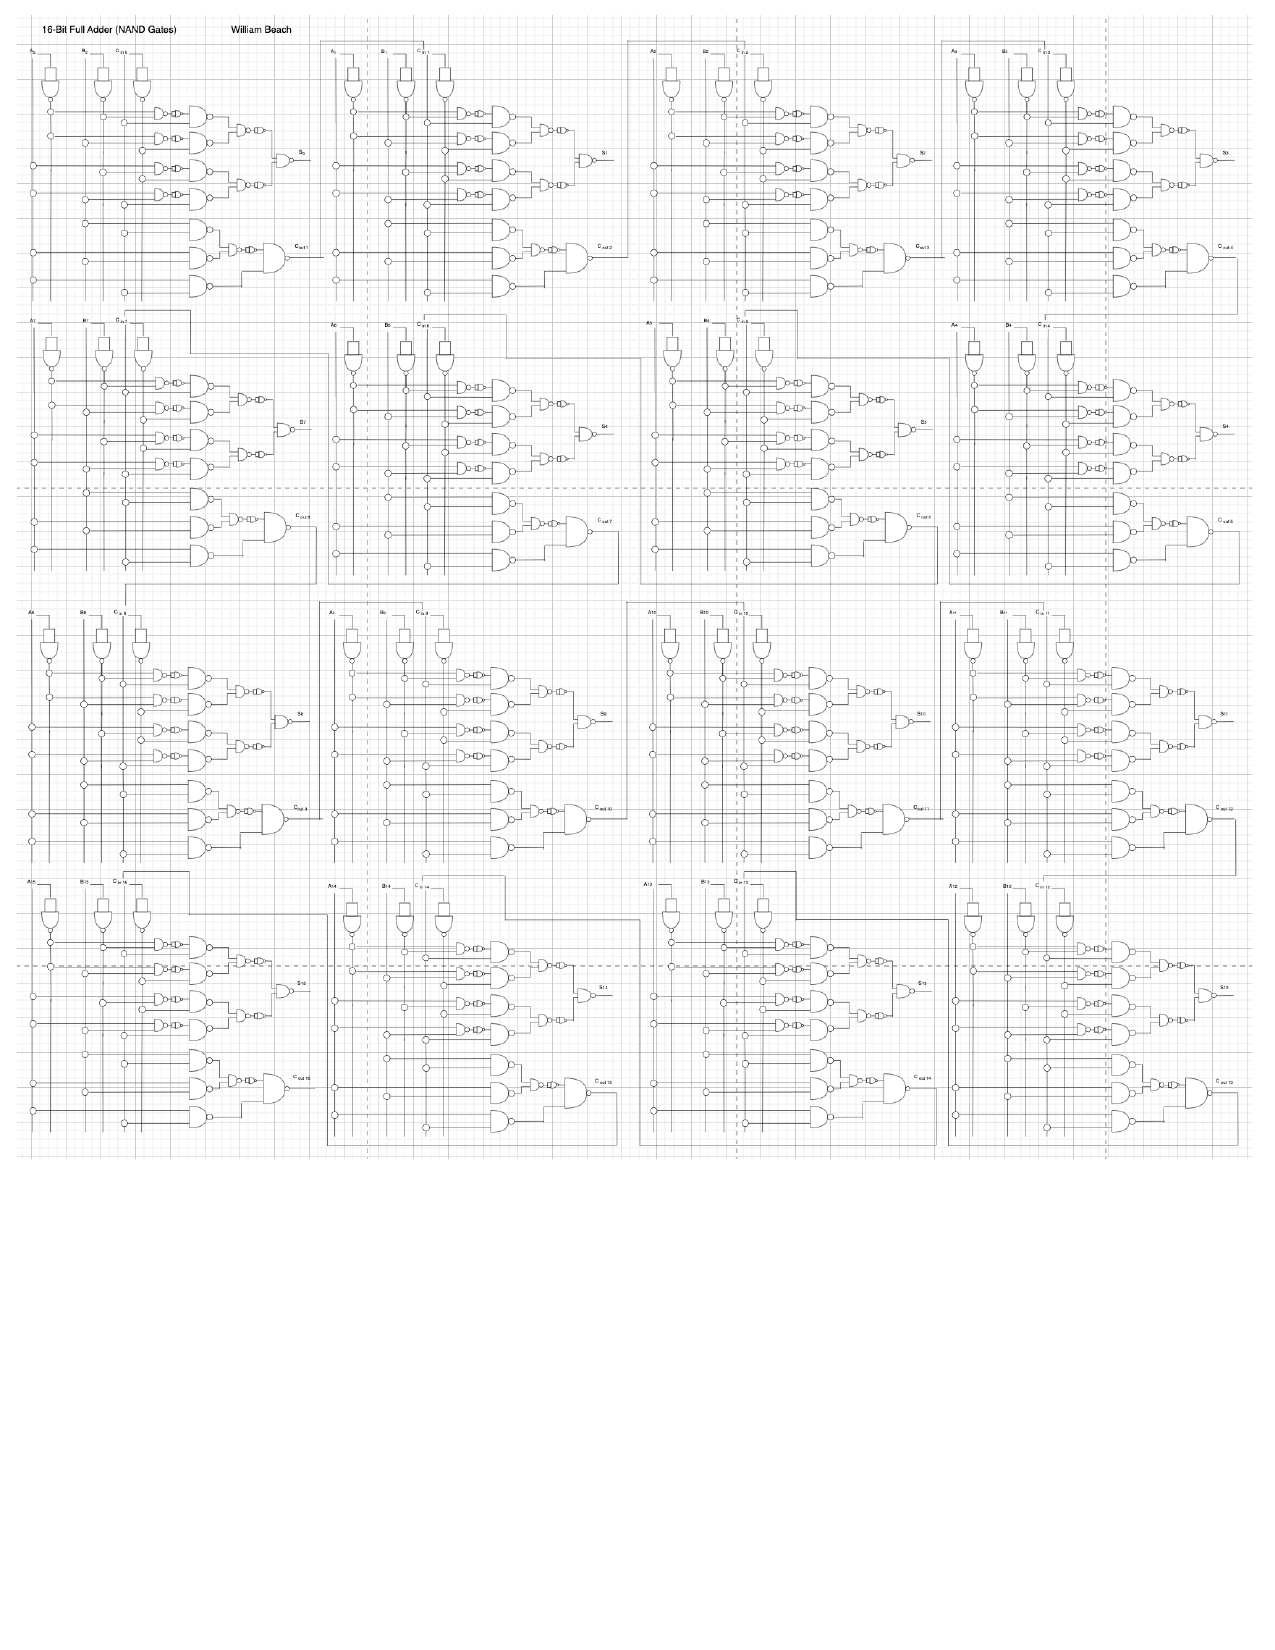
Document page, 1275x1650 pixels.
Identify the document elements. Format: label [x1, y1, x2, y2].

picture [17, 15, 1253, 1159]
